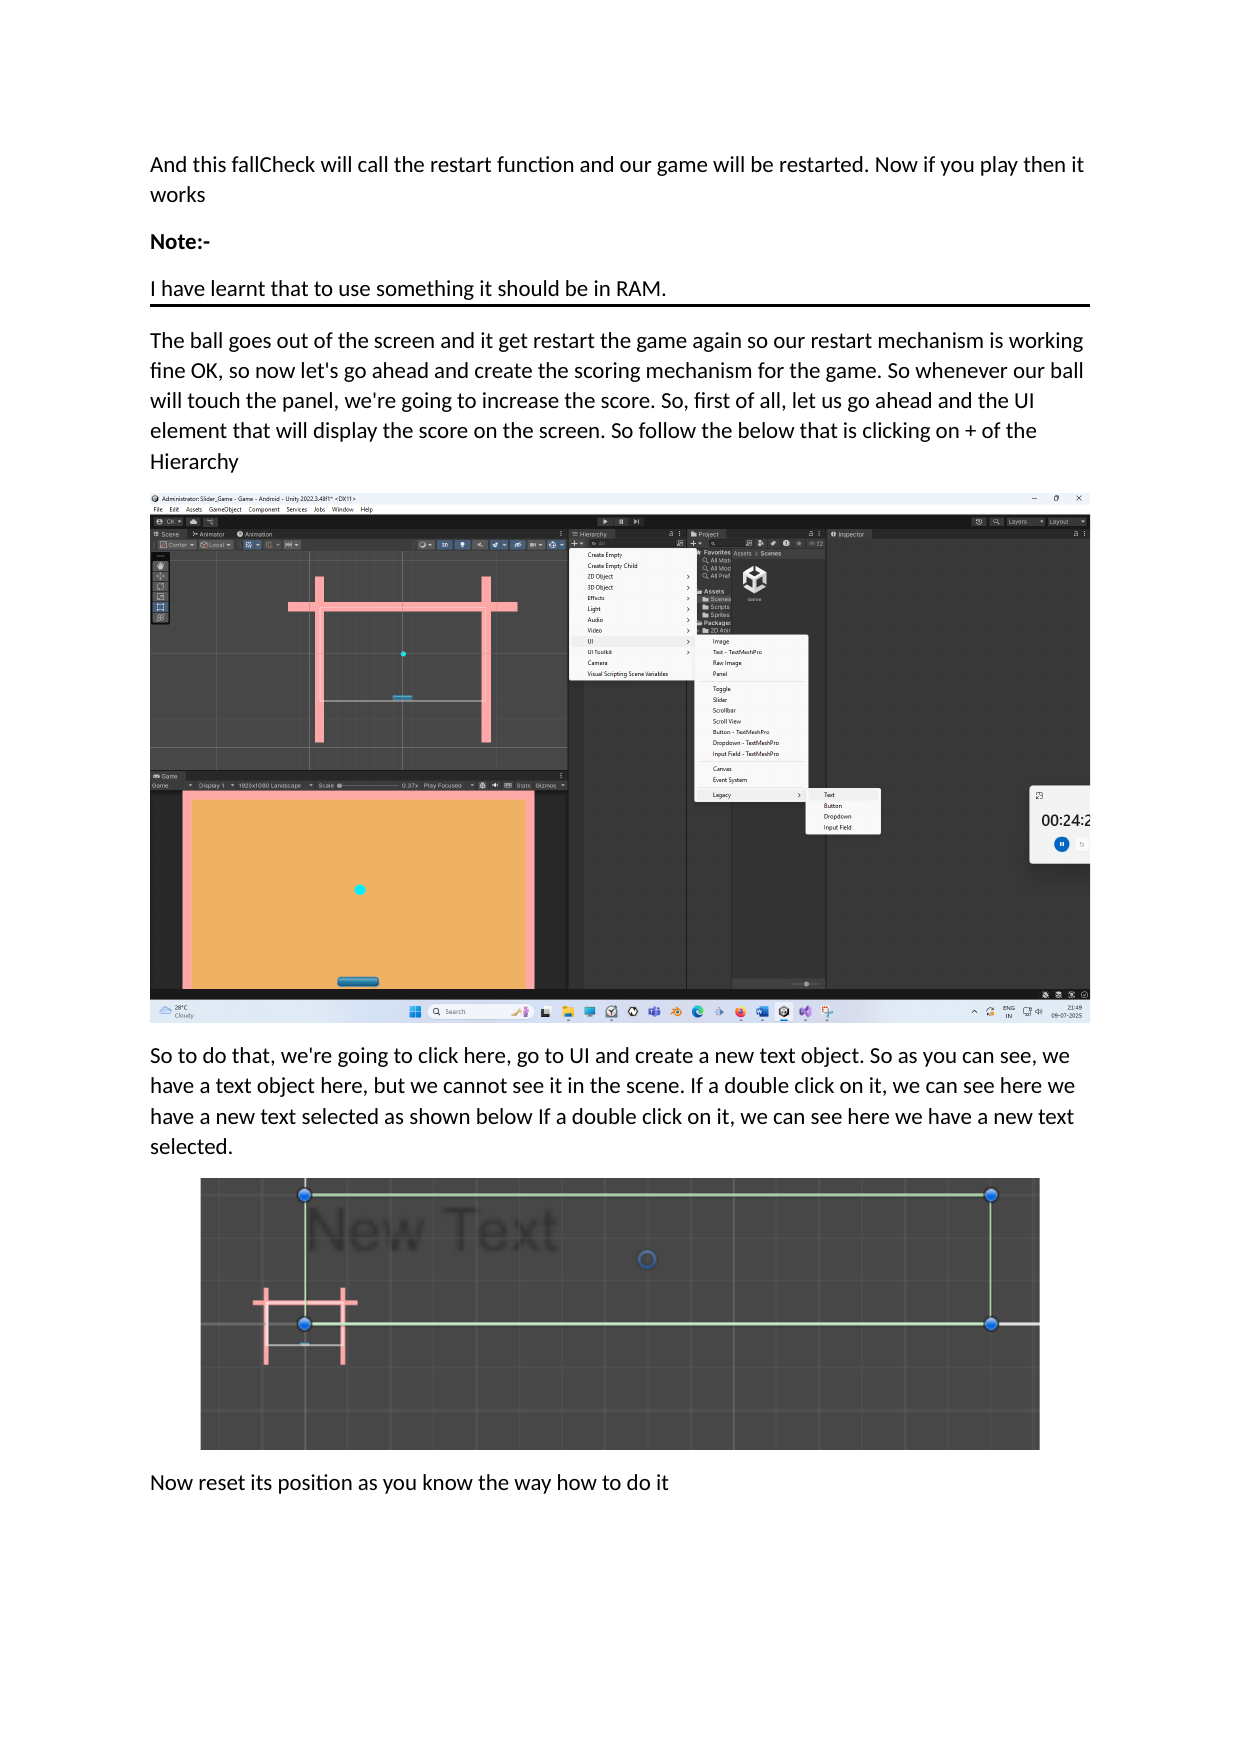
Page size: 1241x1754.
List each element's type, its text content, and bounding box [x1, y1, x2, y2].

picture [200, 1178, 1040, 1450]
text And this fallCheck will call the restart function and our game will be restarted. Now if you play then it works [150, 150, 1090, 208]
text Note:- [150, 227, 1090, 255]
text Now reset its position as you know the way how to do it [150, 1468, 1090, 1496]
text The ball goes out of the screen and it get restart the game again so our restart mechanism is working fine OK, so now let's go ahead and create the scoring mechanism for the game. So whenever our ball will touch the panel, we're going to increase the score. So, first of all, let us go ahead and the UI element that will display the score on the screen. So follow the below that is clicking on + of the Hierarchy [150, 326, 1090, 475]
text So to do that, we're going to click here, go to UI and create a new text object. So as you can see, we have a text object here, but we cannot see it in the scene. If a double click on it, we can see here we have a new text selected as shown below If a double click on it, we can see here we have a new text selected. [150, 1041, 1090, 1160]
picture [150, 493, 1091, 1023]
text I have learnt that to use something it should be in RAM. [150, 274, 1090, 304]
